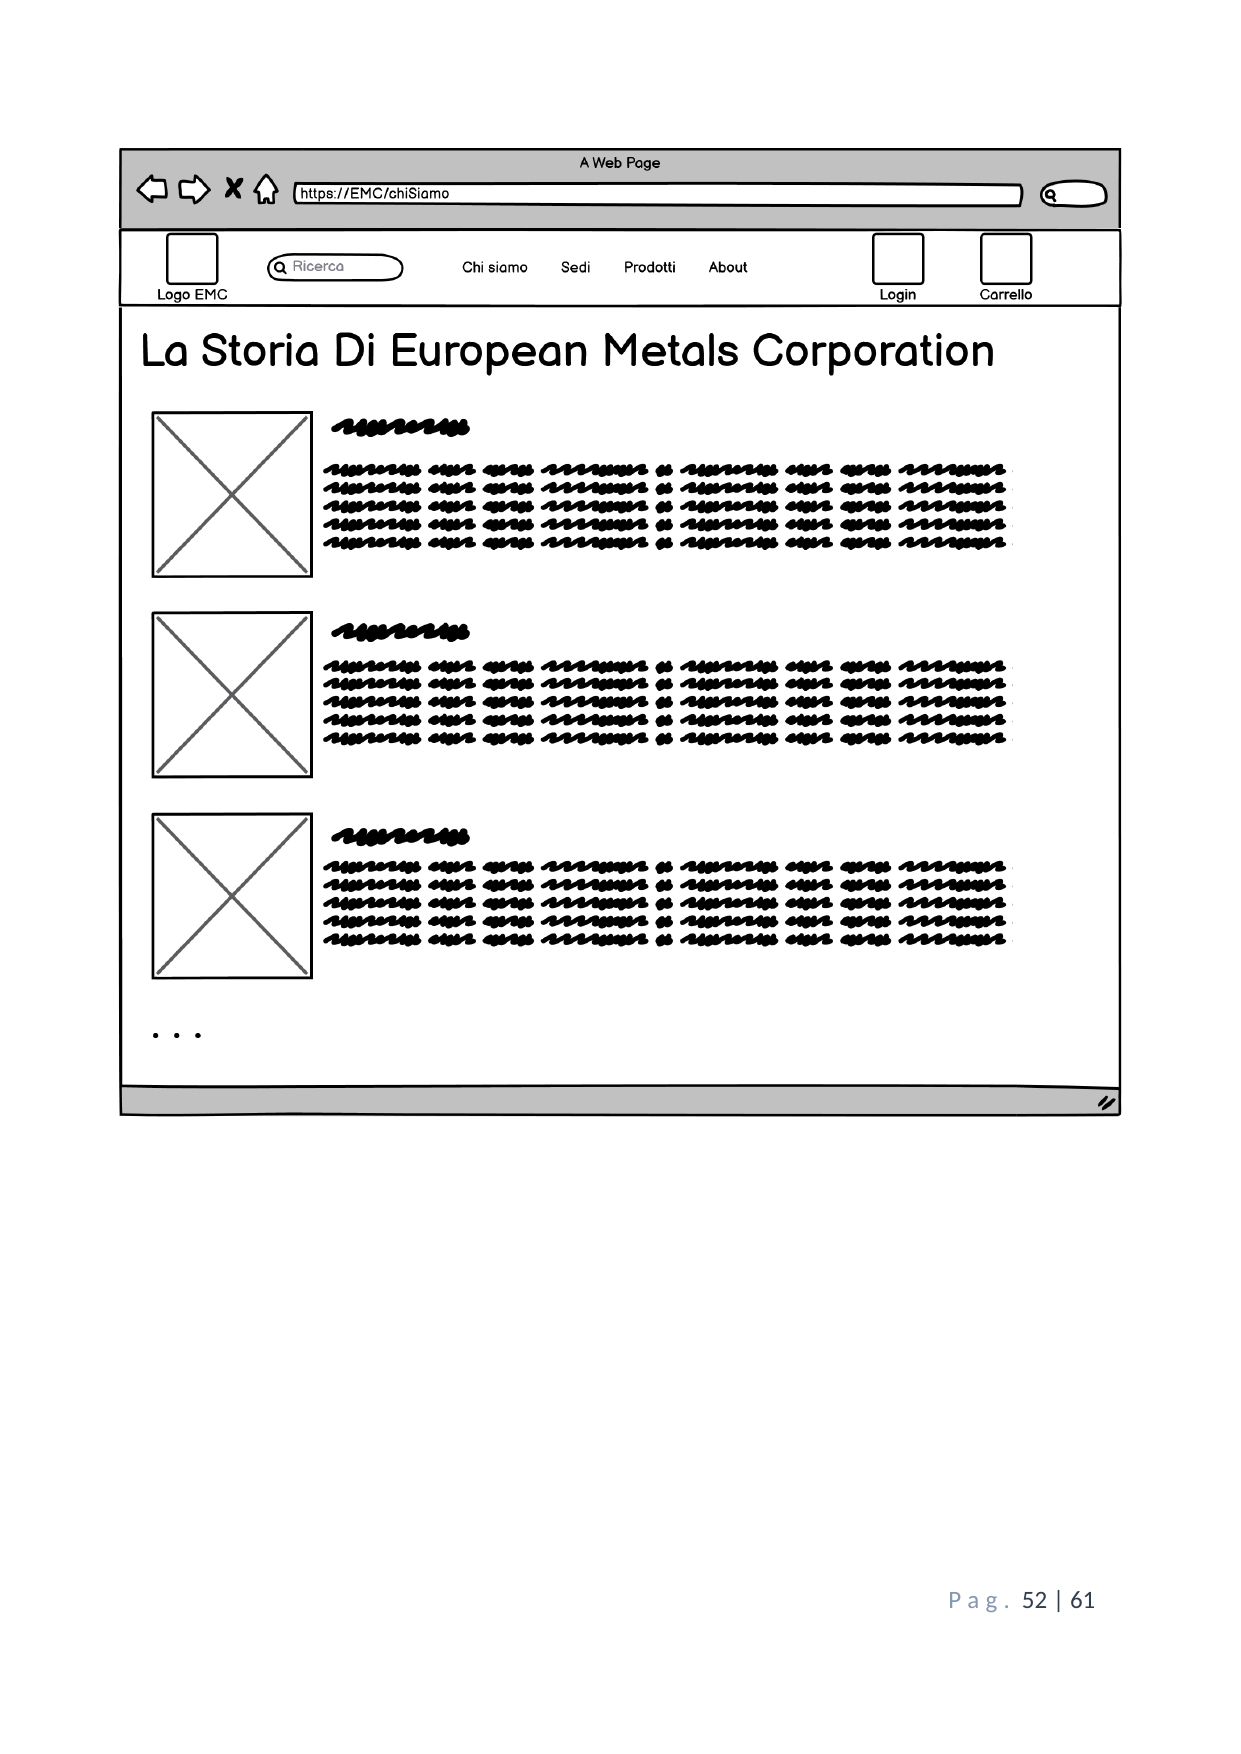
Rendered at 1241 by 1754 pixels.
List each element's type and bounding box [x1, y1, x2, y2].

picture [118, 147, 1122, 1117]
